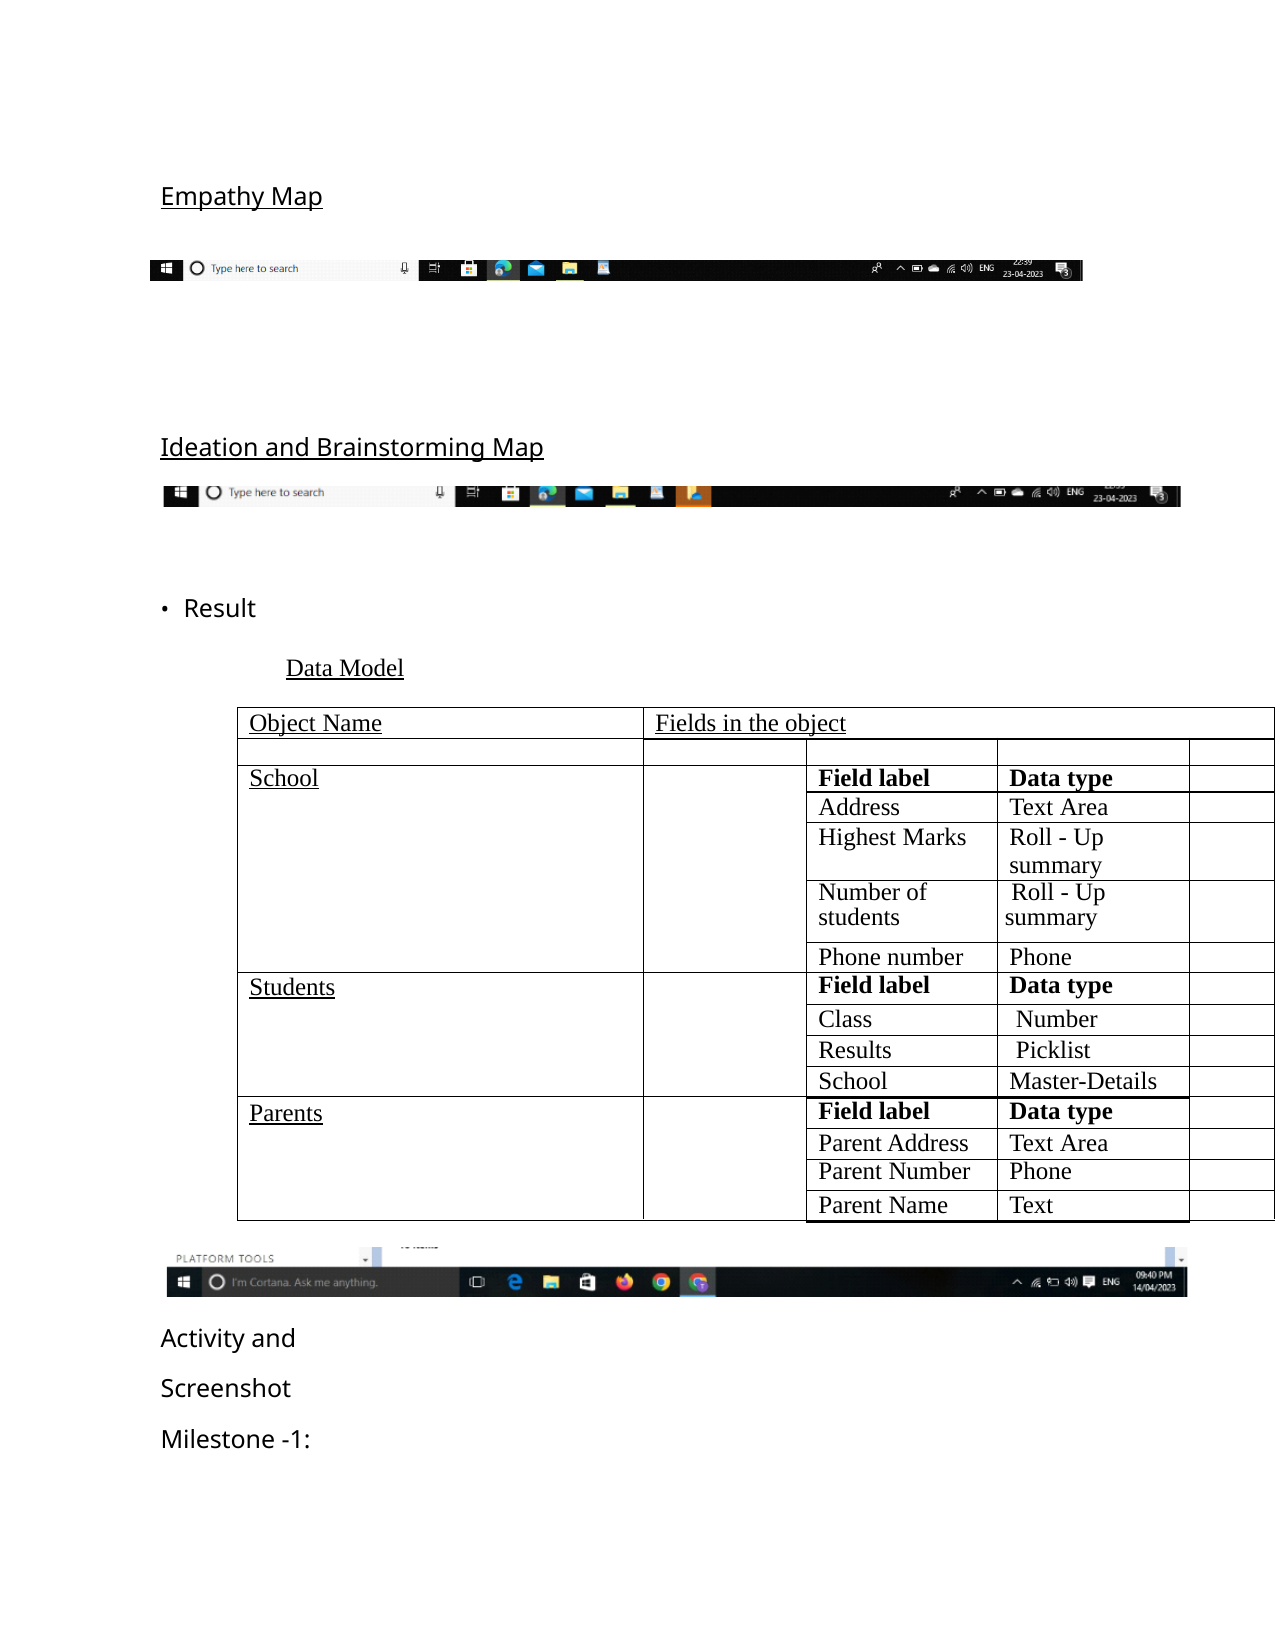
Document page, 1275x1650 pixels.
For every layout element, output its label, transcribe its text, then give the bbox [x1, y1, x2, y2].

table_cell [1190, 1067, 1274, 1096]
table_cell Results [807, 1036, 997, 1066]
table_cell Number [998, 1005, 1189, 1035]
table_cell [1190, 1129, 1274, 1158]
table_cell Phone [998, 943, 1189, 972]
table_cell [1190, 740, 1274, 765]
table_cell [1190, 1005, 1274, 1035]
table_cell Class [807, 1005, 997, 1035]
table_cell Text Area [998, 793, 1189, 822]
table_cell Master-Details [998, 1067, 1189, 1096]
table_cell [1190, 793, 1274, 822]
table_cell [1190, 1191, 1275, 1220]
table_cell Parent Number [807, 1160, 997, 1190]
table_cell School [807, 1067, 997, 1096]
table_cell [1190, 943, 1274, 972]
table_cell Phone number [807, 943, 997, 972]
table_cell Students [238, 973, 643, 1096]
table_cell Data type [998, 973, 1189, 1004]
table_cell Data type [998, 1099, 1189, 1128]
table_header Fields in the object [644, 708, 1274, 738]
table_cell Parents [238, 1097, 644, 1220]
table_cell [644, 766, 806, 972]
table_cell [644, 740, 806, 765]
table_cell [1190, 823, 1274, 880]
table_cell Roll - Up summary [998, 881, 1189, 942]
table_cell [1190, 1036, 1274, 1066]
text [160, 1257, 355, 1458]
table_cell Roll - Up summary [998, 823, 1189, 880]
text Ideation and Brainstorming Map [160, 436, 1125, 461]
list Result [160, 597, 1125, 622]
table_cell Text [998, 1191, 1189, 1220]
table_cell Field label [807, 766, 997, 791]
table_cell School [238, 766, 643, 972]
table_cell Phone [998, 1160, 1189, 1190]
table_cell [807, 740, 997, 765]
table_cell [1190, 881, 1274, 942]
table_cell [1190, 1097, 1274, 1128]
table_cell Parent Name [807, 1191, 997, 1220]
table_cell [1190, 1160, 1274, 1190]
table_cell Number of students [807, 881, 997, 942]
table_cell Highest Marks [807, 823, 997, 880]
table_cell [644, 973, 806, 1096]
table_cell [238, 739, 643, 765]
table_cell Address [807, 793, 997, 822]
table_header Object Name [238, 708, 643, 738]
table_cell Field label [807, 1099, 997, 1128]
text Empathy Map [160, 186, 1125, 211]
table_cell [1190, 766, 1274, 791]
text Data Model [286, 657, 1125, 682]
table_cell Picklist [998, 1036, 1189, 1066]
table_cell [998, 740, 1189, 765]
table_cell Text Area [998, 1129, 1189, 1158]
table_cell [644, 1097, 806, 1220]
table_cell Parent Address [807, 1129, 997, 1158]
table_cell Data type [998, 766, 1189, 791]
table_cell Field label [807, 973, 997, 1004]
table_cell [1190, 973, 1274, 1004]
